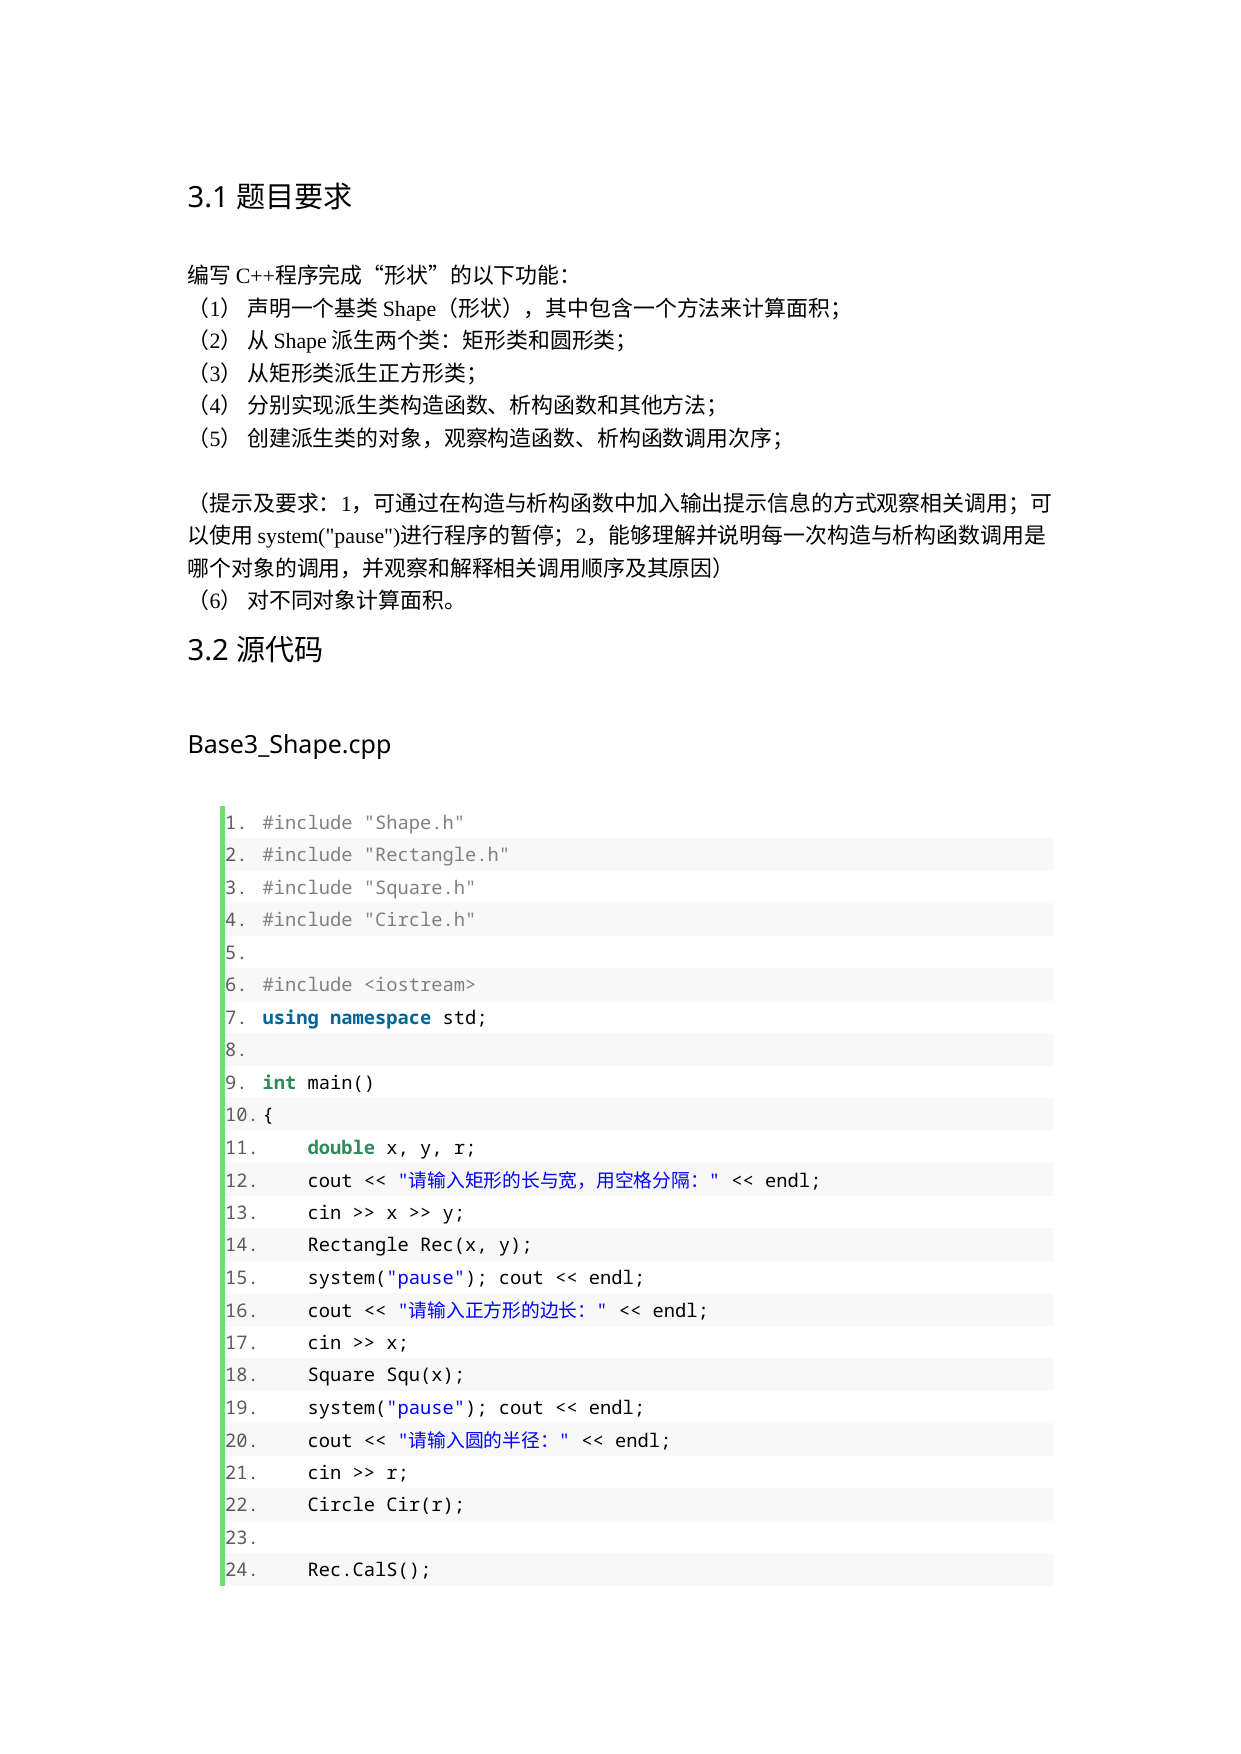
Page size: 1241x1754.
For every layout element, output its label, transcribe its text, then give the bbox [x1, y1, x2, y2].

list Rec.CalS(); [225, 1553, 1053, 1586]
list using namespace std; [225, 1001, 1053, 1033]
subtitle Base3_Shape.cpp [187, 711, 1053, 776]
list cout << "请输入正方形的边长：" << endl; [225, 1293, 1053, 1326]
list cout << "请输入圆的半径：" << endl; [225, 1423, 1053, 1456]
list cout << "请输入矩形的长与宽，用空格分隔：" << endl; [225, 1163, 1053, 1196]
list Square Squ(x); [225, 1358, 1053, 1391]
text （4） 分别实现派生类构造函数、析构函数和其他方法； [187, 388, 1053, 420]
list cin >> r; [225, 1456, 1053, 1488]
list #include <iostream> [225, 968, 1053, 1001]
subtitle 3.2 源代码 [187, 615, 1053, 680]
list int main() [225, 1066, 1053, 1098]
list Circle Cir(r); [225, 1488, 1053, 1521]
list Rectangle Rec(x, y); [225, 1228, 1053, 1261]
list cin >> x >> y; [225, 1196, 1053, 1228]
list #include "Rectangle.h" [225, 838, 1053, 871]
text （1） 声明一个基类Shape（形状），其中包含一个方法来计算面积； [187, 290, 1053, 323]
subtitle 3.1 题目要求 [187, 162, 1053, 227]
list #include "Circle.h" [225, 903, 1053, 936]
text 编写C++程序完成“形状”的以下功能： [187, 258, 1053, 290]
text （2） 从Shape派生两个类：矩形类和圆形类； [187, 323, 1053, 355]
list #include "Shape.h" [225, 806, 1053, 838]
text （5） 创建派生类的对象，观察构造函数、析构函数调用次序； [187, 420, 1053, 453]
text （6） 对不同对象计算面积。 [187, 583, 1053, 615]
list system("pause"); cout << endl; [225, 1261, 1053, 1293]
list #include "Square.h" [225, 871, 1053, 903]
list system("pause"); cout << endl; [225, 1391, 1053, 1423]
text （提示及要求：1，可通过在构造与析构函数中加入输出提示信息的方式观察相关调用；可以使用system("pause")进行程序的暂停；2，能够理解并说明每一次构造与析构函数调用是哪个对象的调用，并观察和解释相关调用顺序及其原因） [187, 485, 1053, 583]
list double x, y, r; [225, 1131, 1053, 1163]
list { [225, 1098, 1053, 1131]
list cin >> x; [225, 1326, 1053, 1358]
text （3） 从矩形类派生正方形类； [187, 355, 1053, 388]
